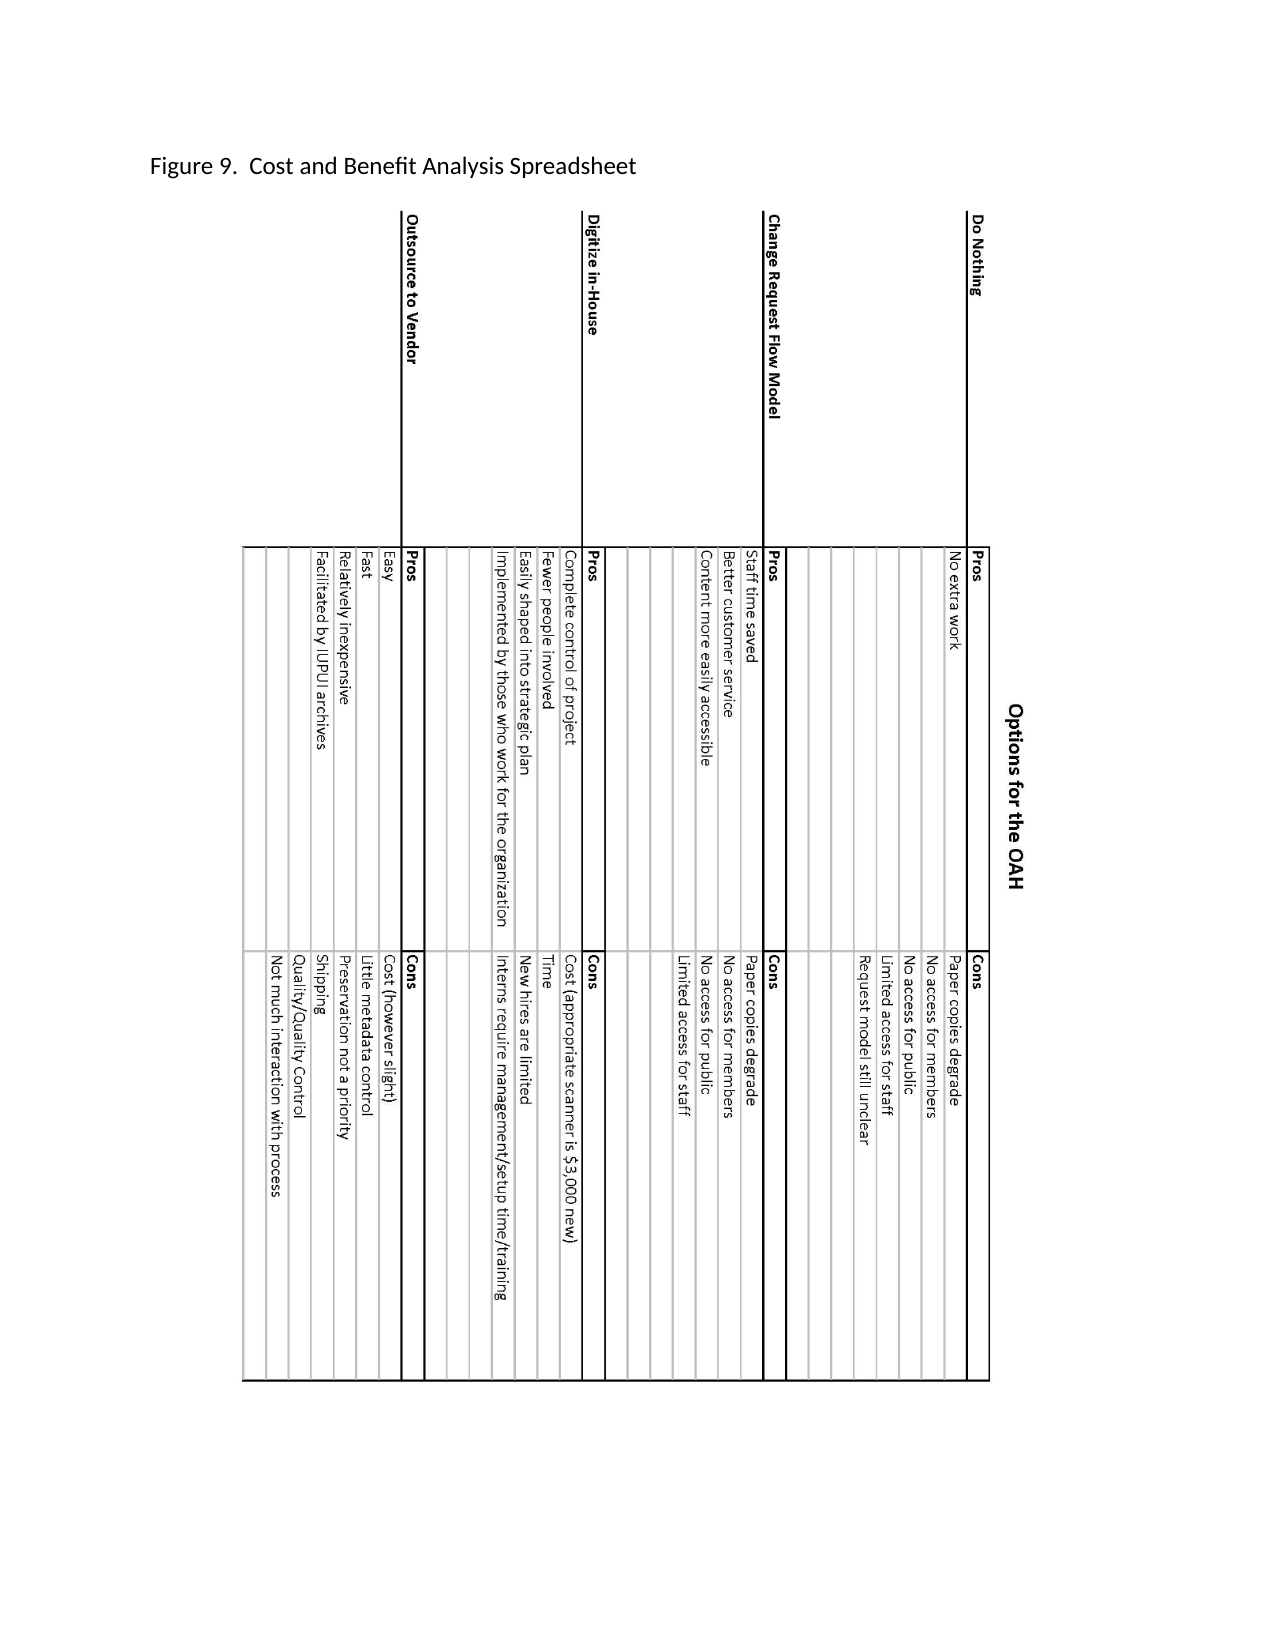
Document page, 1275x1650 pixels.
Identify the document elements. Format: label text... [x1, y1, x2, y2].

picture [152, 183, 1115, 1431]
